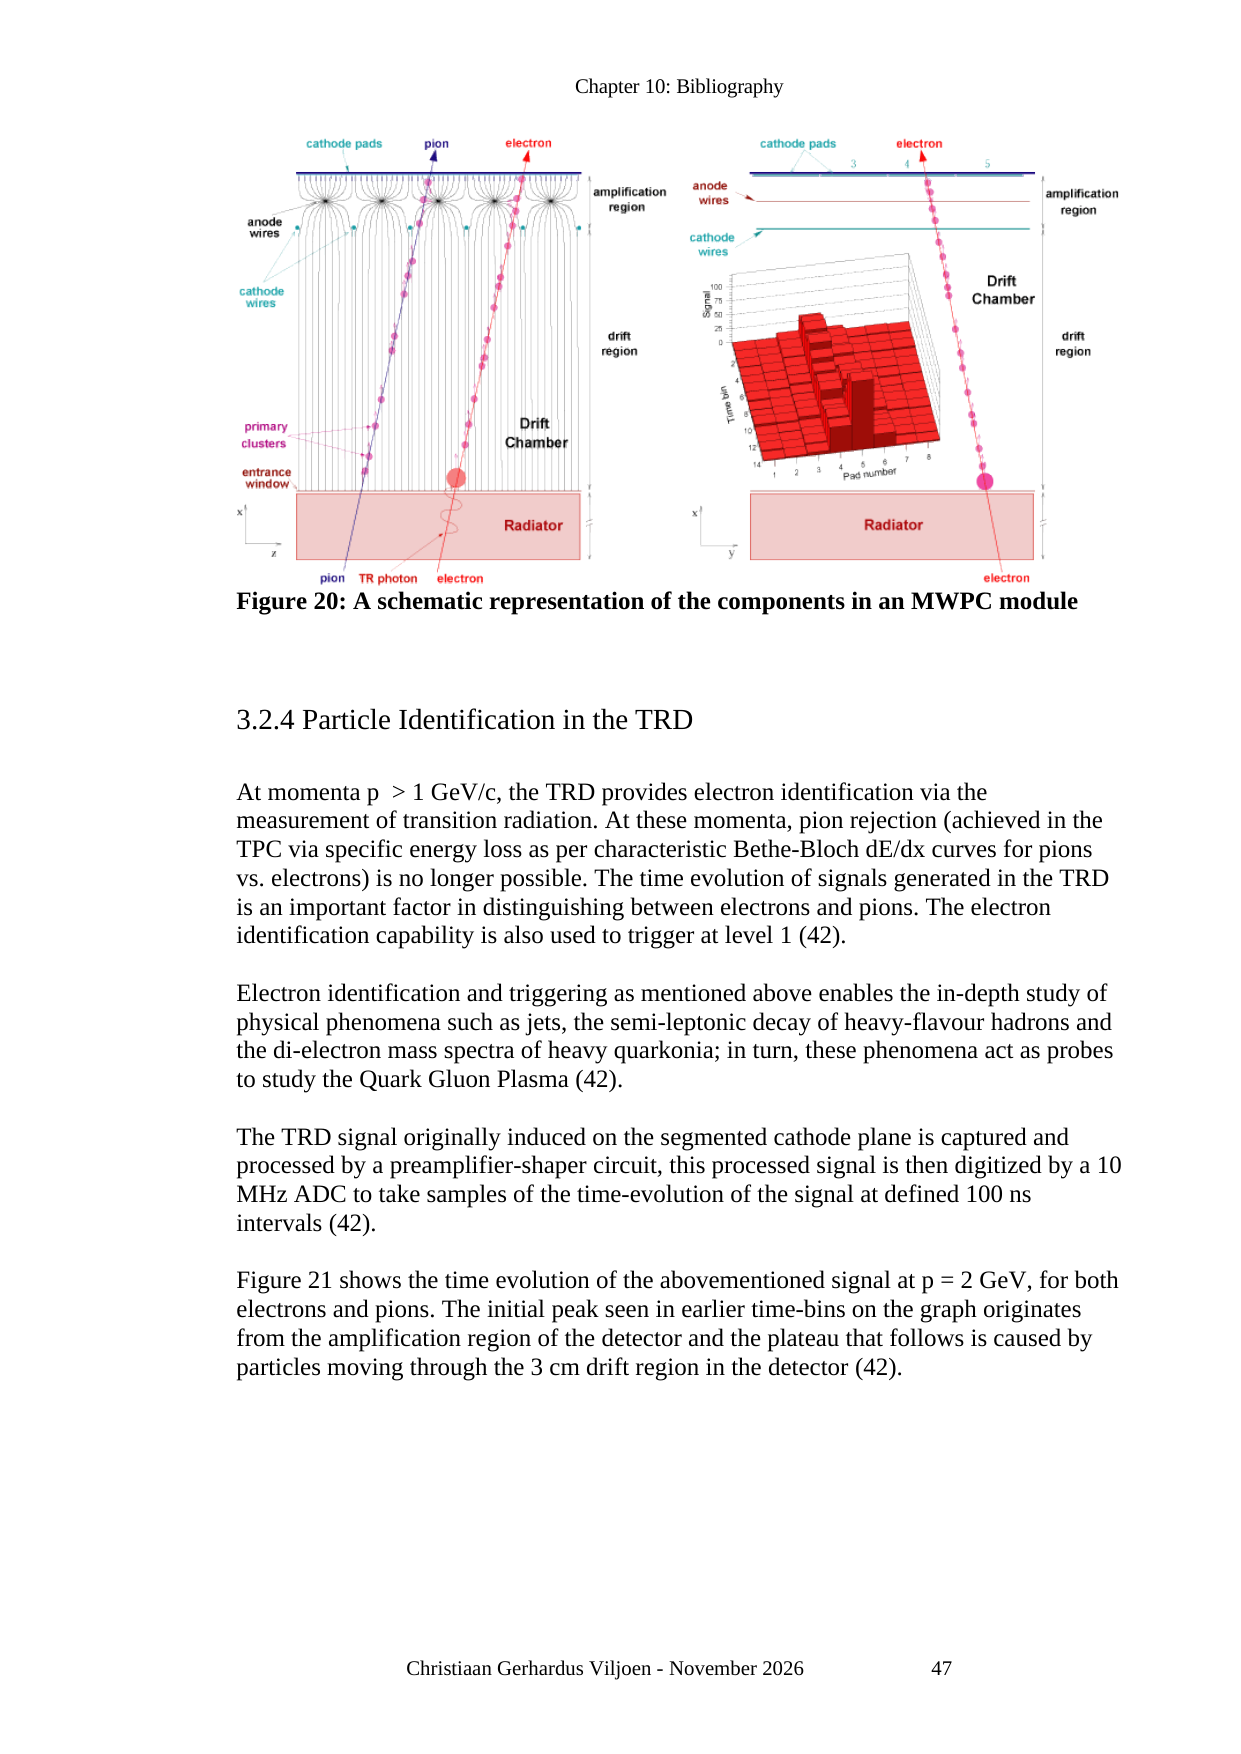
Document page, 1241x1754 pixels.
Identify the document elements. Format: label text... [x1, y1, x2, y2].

text Electron identification and triggering as mentioned above enables the in-depth study of physical phenomena such as jets, the semi-leptonic decay of heavy-flavour hadrons and the di-electron mass spectra of heavy quarkonia; in turn, these phenomena act as probes to study the Quark Gluon Plasma . [236, 978, 1122, 1093]
text At momenta p > 1 GeV/c, the TRD provides electron identification via the measurement of transition radiation. At these momenta, pion rejection (achieved in the TPC via specific energy loss as per characteristic Bethe-Bloch dE/dx curves for pions vs. electrons) is no longer possible. The time evolution of signals generated in the TRD is an important factor in distinguishing between electrons and pions. The electron identification capability is also used to trigger at level 1 . [236, 777, 1122, 949]
subtitle Particle Identification in the TRD [236, 702, 1122, 736]
text Figure 21 shows the time evolution of the abovementioned signal at p = 2 GeV, for both electrons and pions. The initial peak seen in earlier time-bins on the graph originates from the amplification region of the detector and the plateau that follows is caused by particles moving through the 3 cm drift region in the detector . [236, 1266, 1122, 1381]
picture [236, 135, 1123, 587]
text The TRD signal originally induced on the segmented cathode plane is captured and processed by a preamplifier-shaper circuit, this processed signal is then digitized by a 10 MHz ADC to take samples of the time-evolution of the signal at defined 100 ns intervals . [236, 1122, 1122, 1237]
text Figure 20: A schematic representation of the components in an MWPC module [236, 587, 1122, 615]
